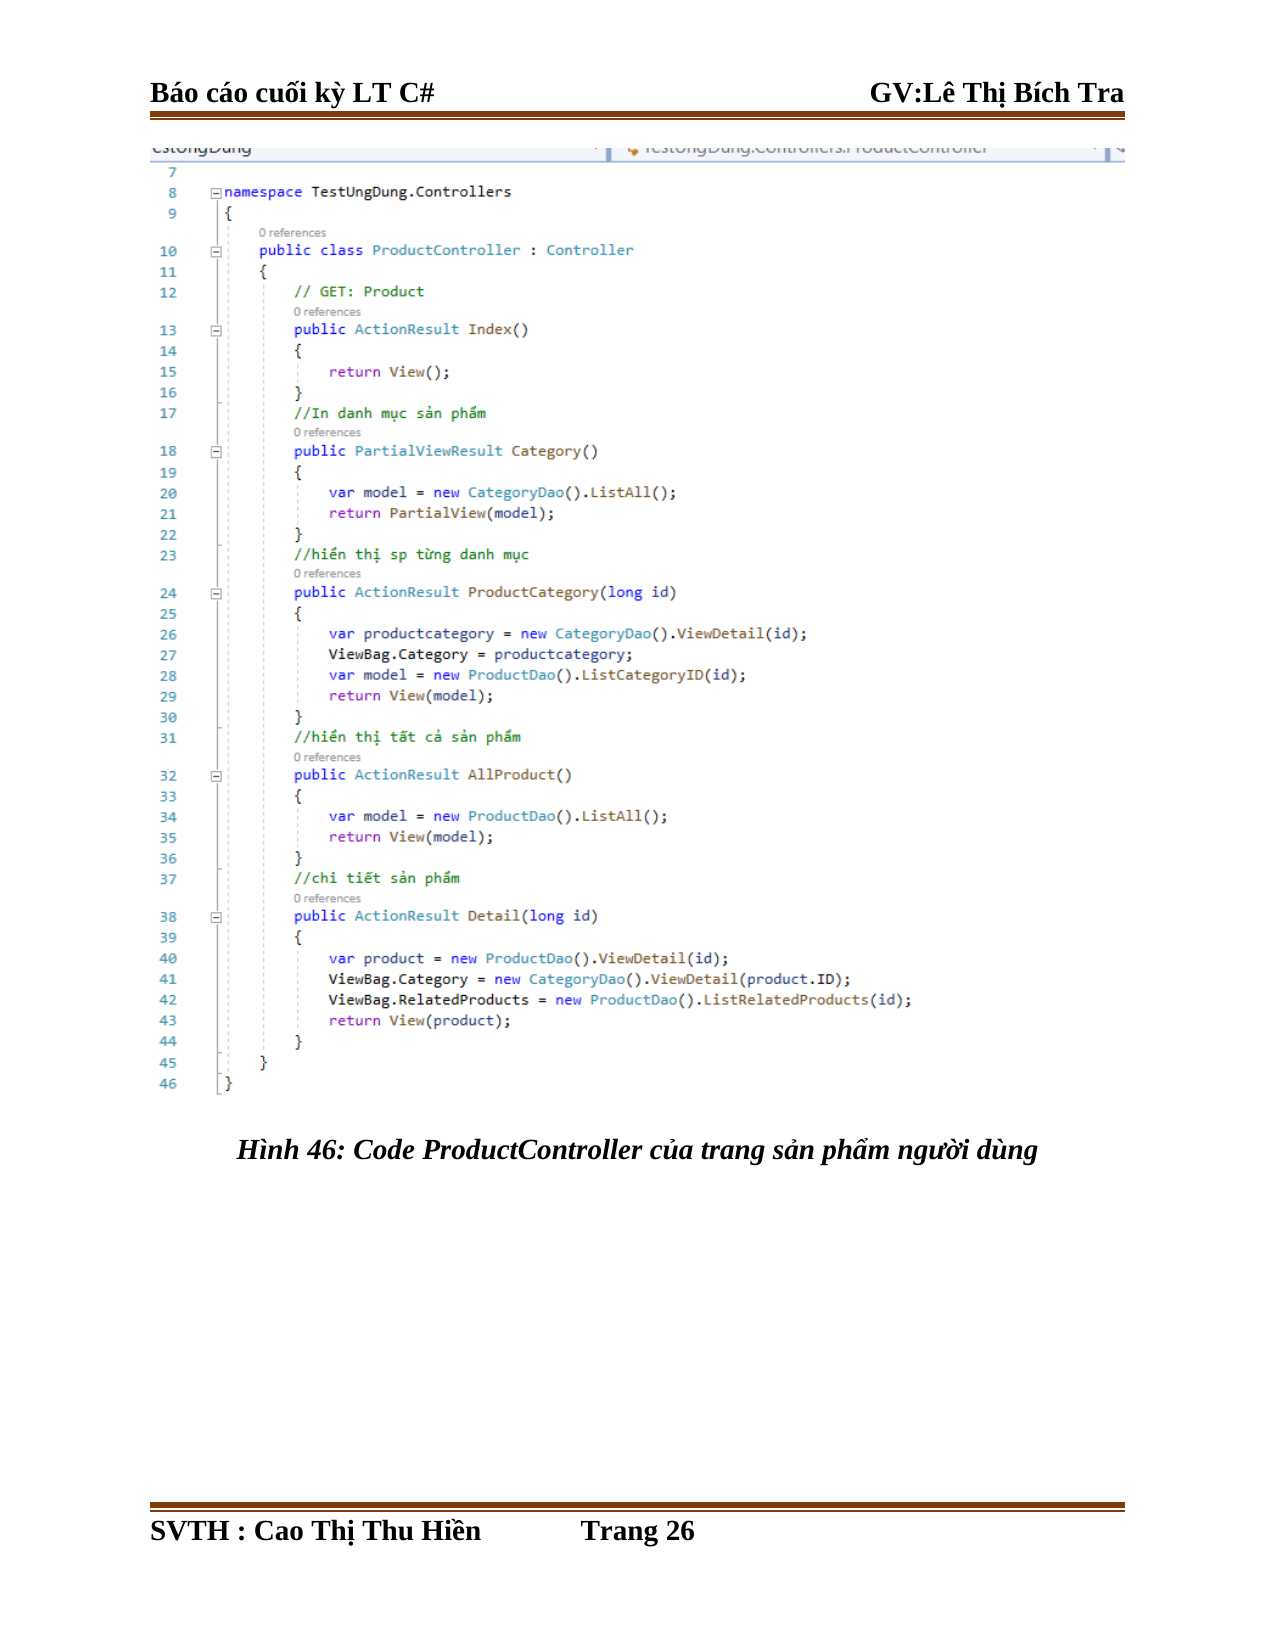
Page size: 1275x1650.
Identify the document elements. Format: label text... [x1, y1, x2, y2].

picture [150, 148, 1125, 1124]
text Hình 46: Code ProductController của trang sản phẩm người dùng [150, 1132, 1125, 1166]
